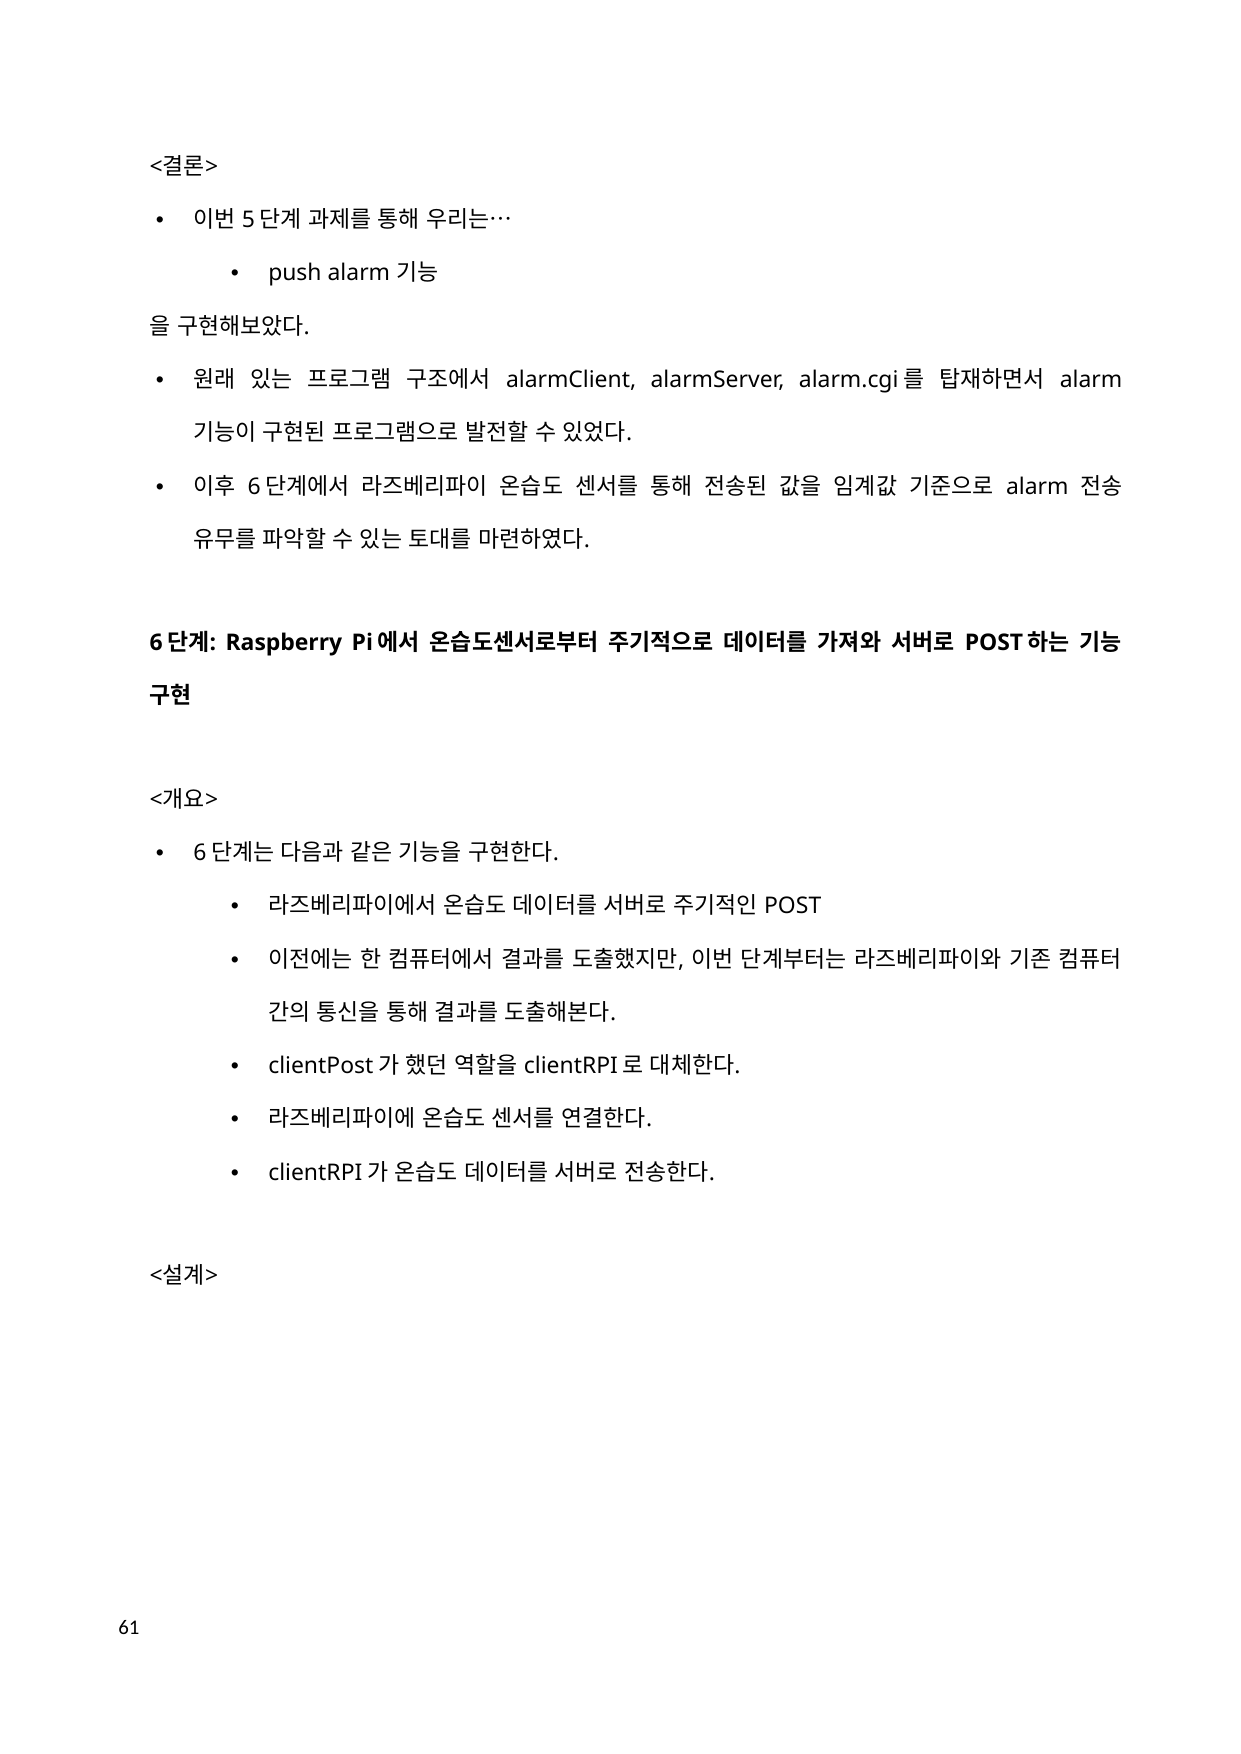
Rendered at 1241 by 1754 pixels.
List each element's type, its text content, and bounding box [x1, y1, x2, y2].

list 이전에는 한 컴퓨터에서 결과를 도출했지만, 이번 단계부터는 라즈베리파이와 기존 컴퓨터 간의 통신을 통해 결과를 도출해본다. [231, 940, 1122, 1027]
list 라즈베리파이에 온습도 센서를 연결한다. [231, 1100, 1122, 1134]
list push alarm 기능 [231, 254, 1122, 288]
list 라즈베리파이에서 온습도 데이터를 서버로 주기적인 POST [231, 887, 1122, 920]
list clientPost가 했던 역할을 clientRPI로 대체한다. [231, 1047, 1122, 1080]
list 이번 5단계 과제를 통해 우리는… [156, 201, 1122, 234]
list 6단계는 다음과 같은 기능을 구현한다. [156, 834, 1122, 867]
text <결론> [149, 148, 1122, 181]
text <설계> [149, 1257, 1122, 1290]
text 을 구현해보았다. [149, 308, 1122, 341]
text <개요> [149, 780, 1122, 814]
list clientRPI가 온습도 데이터를 서버로 전송한다. [231, 1154, 1122, 1187]
text 6단계: Raspberry Pi에서 온습도센서로부터 주기적으로 데이터를 가져와 서버로 POST하는 기능 구현 [149, 624, 1122, 711]
list 원래 있는 프로그램 구조에서 alarmClient, alarmServer, alarm.cgi를 탑재하면서 alarm 기능이 구현된 프로그램으로 발전할 수 있었다. [156, 361, 1122, 447]
list 이후 6단계에서 라즈베리파이 온습도 센서를 통해 전송된 값을 임계값 기준으로 alarm 전송 유무를 파악할 수 있는 토대를 마련하였다. [156, 467, 1122, 554]
